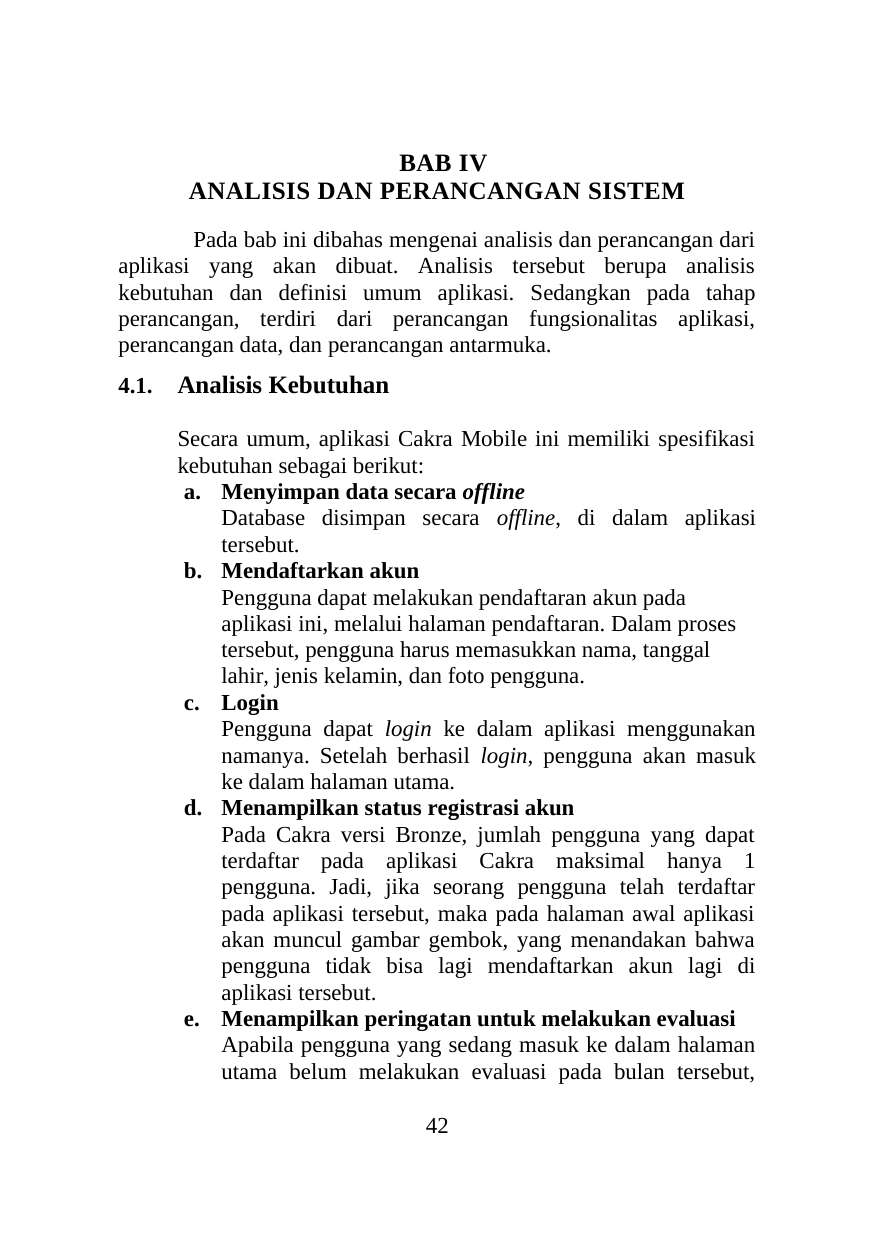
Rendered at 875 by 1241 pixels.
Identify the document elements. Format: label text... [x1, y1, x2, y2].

subtitle Analisis Kebutuhan [118, 370, 756, 399]
list Menampilkan peringatan untuk melakukan evaluasi [184, 1005, 756, 1032]
subtitle BAB IV ANALISIS DAN PERANCANGAN SISTEM [118, 148, 756, 205]
text Pada bab ini dibahas mengenai analisis dan perancangan dari aplikasi yang akan dibuat. Analisis tersebut berupa analisis kebutuhan dan definisi umum aplikasi. Sedangkan pada tahap perancangan, terdiri dari perancangan fungsionalitas aplikasi, perancangan data, dan perancangan antarmuka. [118, 226, 756, 358]
list Pengguna dapat login ke dalam aplikasi menggunakan namanya. Setelah berhasil login, pengguna akan masuk ke dalam halaman utama. [221, 715, 756, 794]
list Pengguna dapat melakukan pendaftaran akun pada aplikasi ini, melalui halaman pendaftaran. Dalam proses tersebut, pengguna harus memasukkan nama, tanggal lahir, jenis kelamin, dan foto pengguna. [221, 583, 756, 689]
list Login [184, 689, 756, 715]
list Pada Cakra versi Bronze, jumlah pengguna yang dapat terdaftar pada aplikasi Cakra maksimal hanya 1 pengguna. Jadi, jika seorang pengguna telah terdaftar pada aplikasi tersebut, maka pada halaman awal aplikasi akan muncul gambar gembok, yang menandakan bahwa pengguna tidak bisa lagi mendaftarkan akun lagi di aplikasi tersebut. [221, 821, 756, 1005]
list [221, 1032, 756, 1084]
list Menampilkan status registrasi akun [184, 794, 756, 821]
list Database disimpan secara offline, di dalam aplikasi tersebut. [221, 504, 756, 557]
text Secara umum, aplikasi Cakra Mobile ini memiliki spesifikasi kebutuhan sebagai berikut: [177, 425, 756, 478]
list Mendaftarkan akun [184, 557, 756, 583]
list Menyimpan data secara offline [184, 478, 756, 504]
